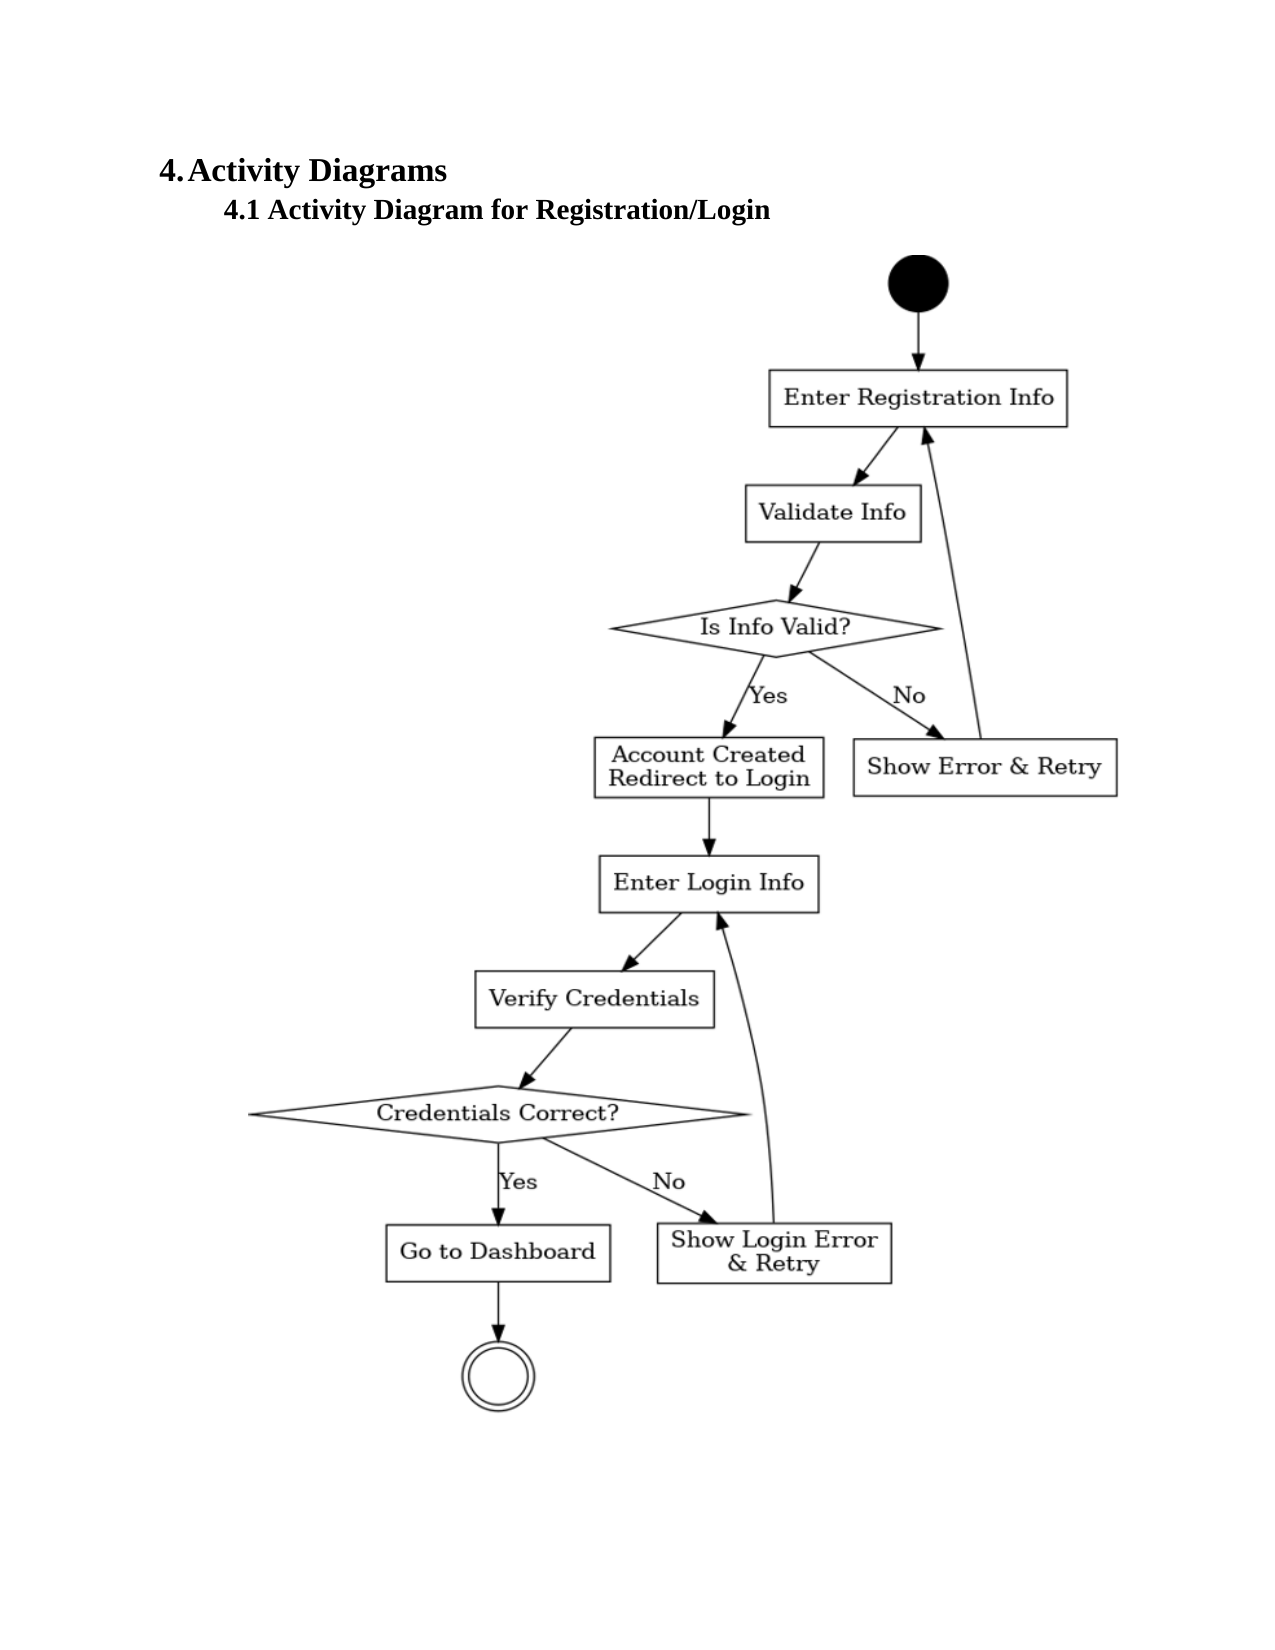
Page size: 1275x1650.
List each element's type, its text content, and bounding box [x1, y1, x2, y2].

subtitle 4.1 Activity Diagram for Registration/Login [187, 192, 1125, 226]
picture [248, 255, 1119, 1415]
subtitle Activity Diagrams [159, 150, 1125, 188]
